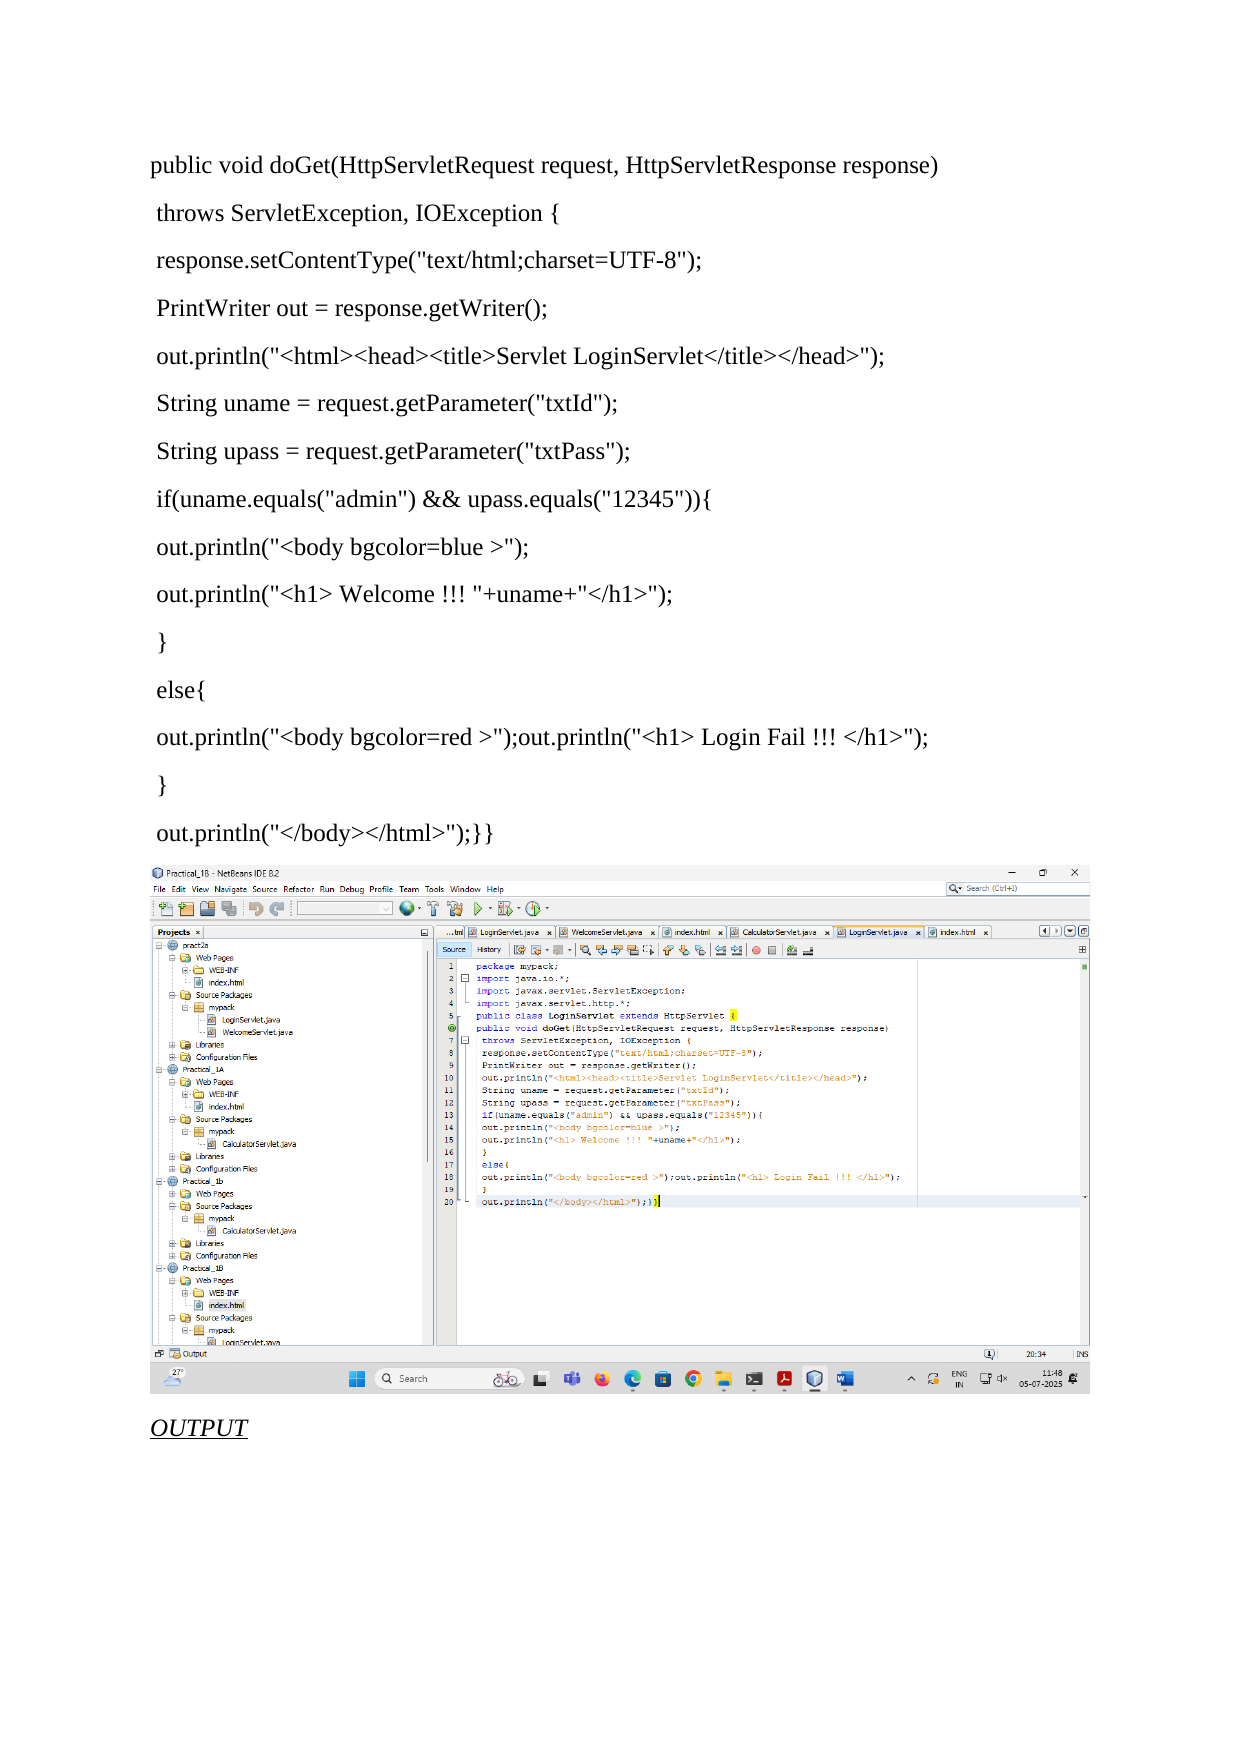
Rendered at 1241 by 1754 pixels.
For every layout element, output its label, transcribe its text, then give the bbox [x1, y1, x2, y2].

text String uname = request.getParameter("txtId"); [150, 388, 1090, 417]
picture [150, 865, 1091, 1394]
text String upass = request.getParameter("txtPass"); [150, 436, 1090, 465]
text out.println("</body></html>");}} [150, 818, 1090, 847]
text else{ [150, 675, 1090, 703]
text OUTPUT [150, 1413, 1090, 1442]
text if(uname.equals("admin") && upass.equals("12345")){ [150, 484, 1090, 513]
text } [150, 770, 1090, 799]
text public void doGet(HttpServletRequest request, HttpServletResponse response) [150, 150, 1090, 179]
text throws ServletException, IOException { [150, 198, 1090, 226]
text PrintWriter out = response.getWriter(); [150, 293, 1090, 322]
text out.println("<html><head><title>Servlet LoginServlet</title></head>"); [150, 341, 1090, 369]
text response.setContentType("text/html;charset=UTF-8"); [150, 245, 1090, 274]
text out.println("<body bgcolor=red >");out.println("<h1> Login Fail !!! </h1>"); [150, 722, 1090, 751]
text out.println("<body bgcolor=blue >"); [150, 532, 1090, 560]
text out.println("<h1> Welcome !!! "+uname+"</h1>"); [150, 579, 1090, 608]
text } [150, 627, 1090, 656]
